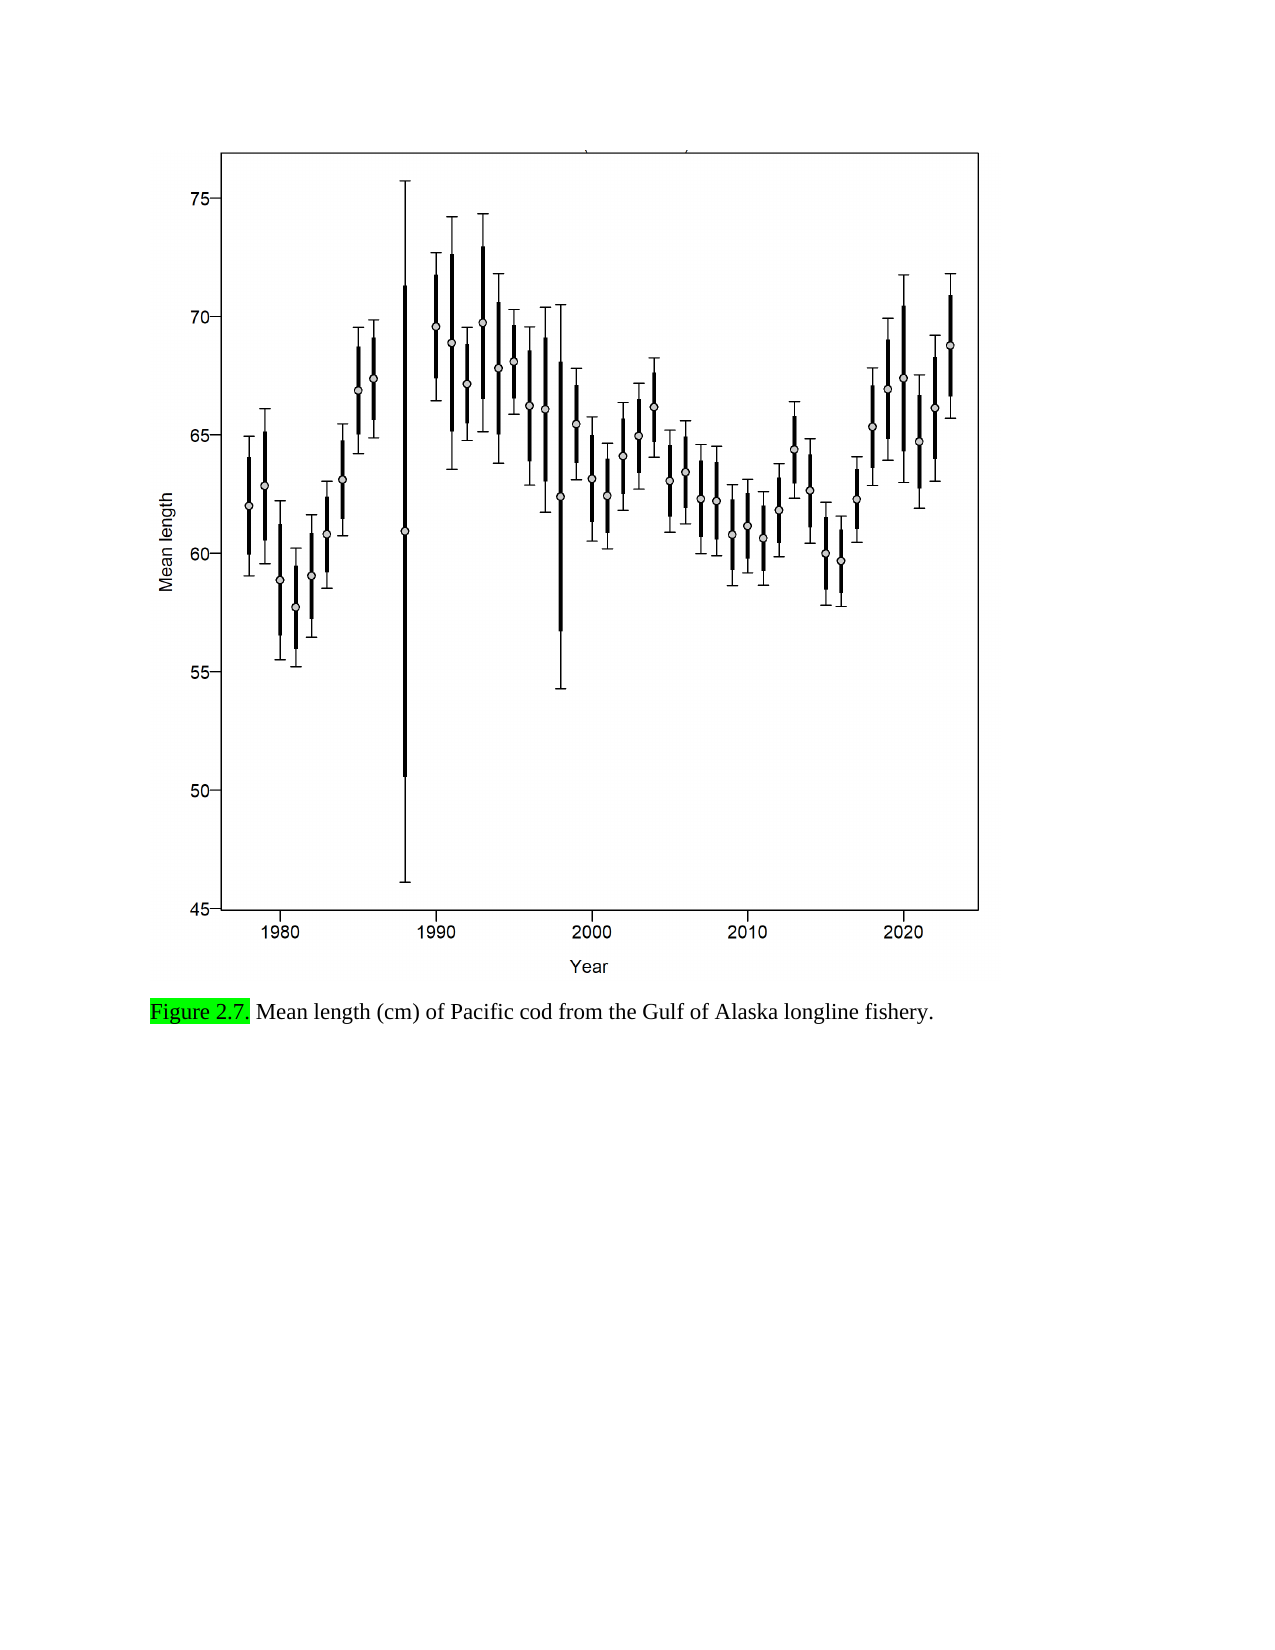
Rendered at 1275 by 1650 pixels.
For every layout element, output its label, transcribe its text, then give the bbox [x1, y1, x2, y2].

picture [150, 150, 1002, 981]
subtitle Figure 2.7. Mean length (cm) of Pacific cod from the Gulf of Alaska longline fishery. [250, 998, 1125, 1024]
